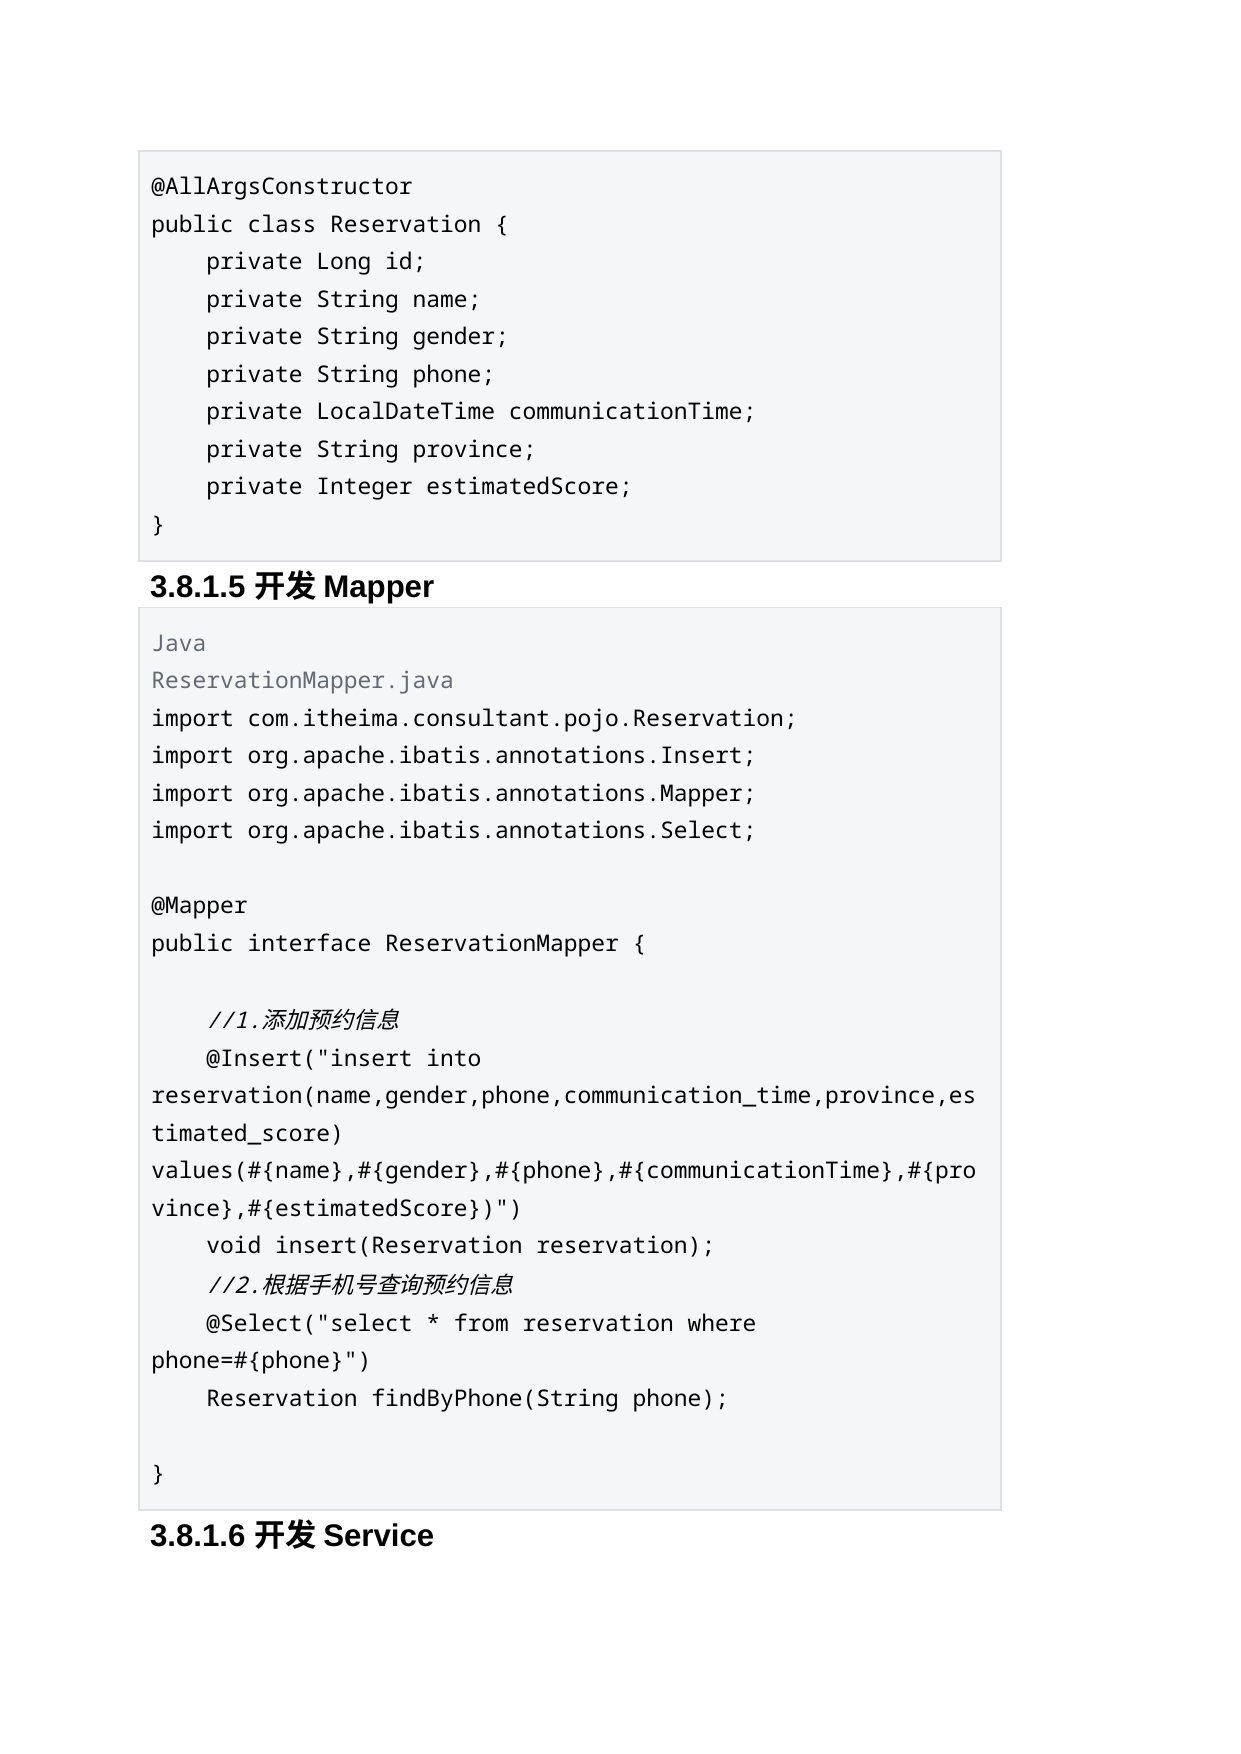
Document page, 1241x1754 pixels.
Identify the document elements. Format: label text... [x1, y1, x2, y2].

table_header Java ReservationMapper.java import com.itheima.consultant.pojo.Reservation; import org.apache.ibatis.annotations.Insert; import org.apache.ibatis.annotations.Mapper; import org.apache.ibatis.annotations.Select; @Mapper public interface ReservationMapper { //1.添加预约信息 @Insert("insert into reservation(name,gender,phone,communication_time,province,estimated_score) values(#{name},#{gender},#{phone},#{communicationTime},#{province},#{estimatedScore})") void insert(Reservation reservation); //2.根据手机号查询预约信息 @Select("select * from reservation where phone=#{phone}") Reservation findByPhone(String phone); } [140, 608, 1000, 1509]
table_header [140, 152, 1000, 560]
